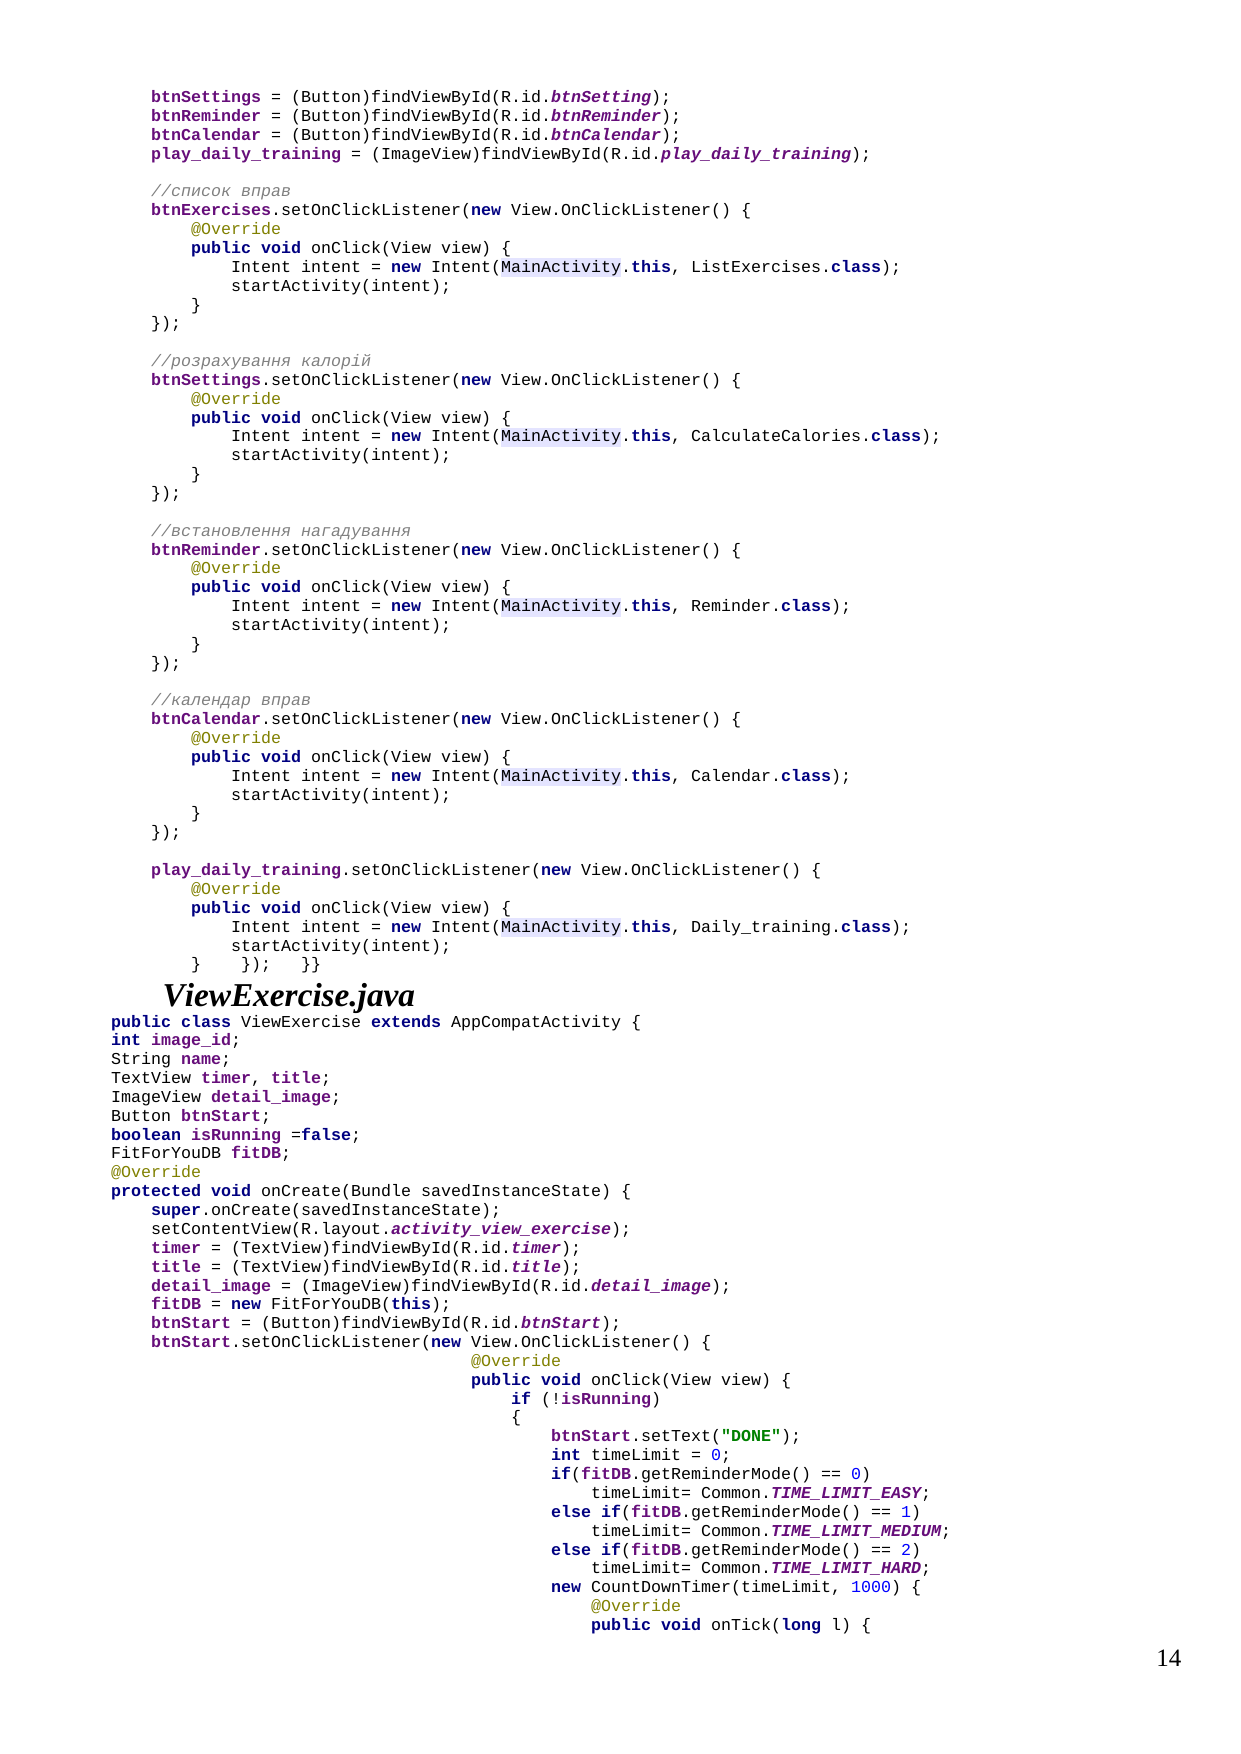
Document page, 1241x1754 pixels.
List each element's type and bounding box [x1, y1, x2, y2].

text [71, 975, 1181, 1635]
text [71, 89, 1181, 975]
